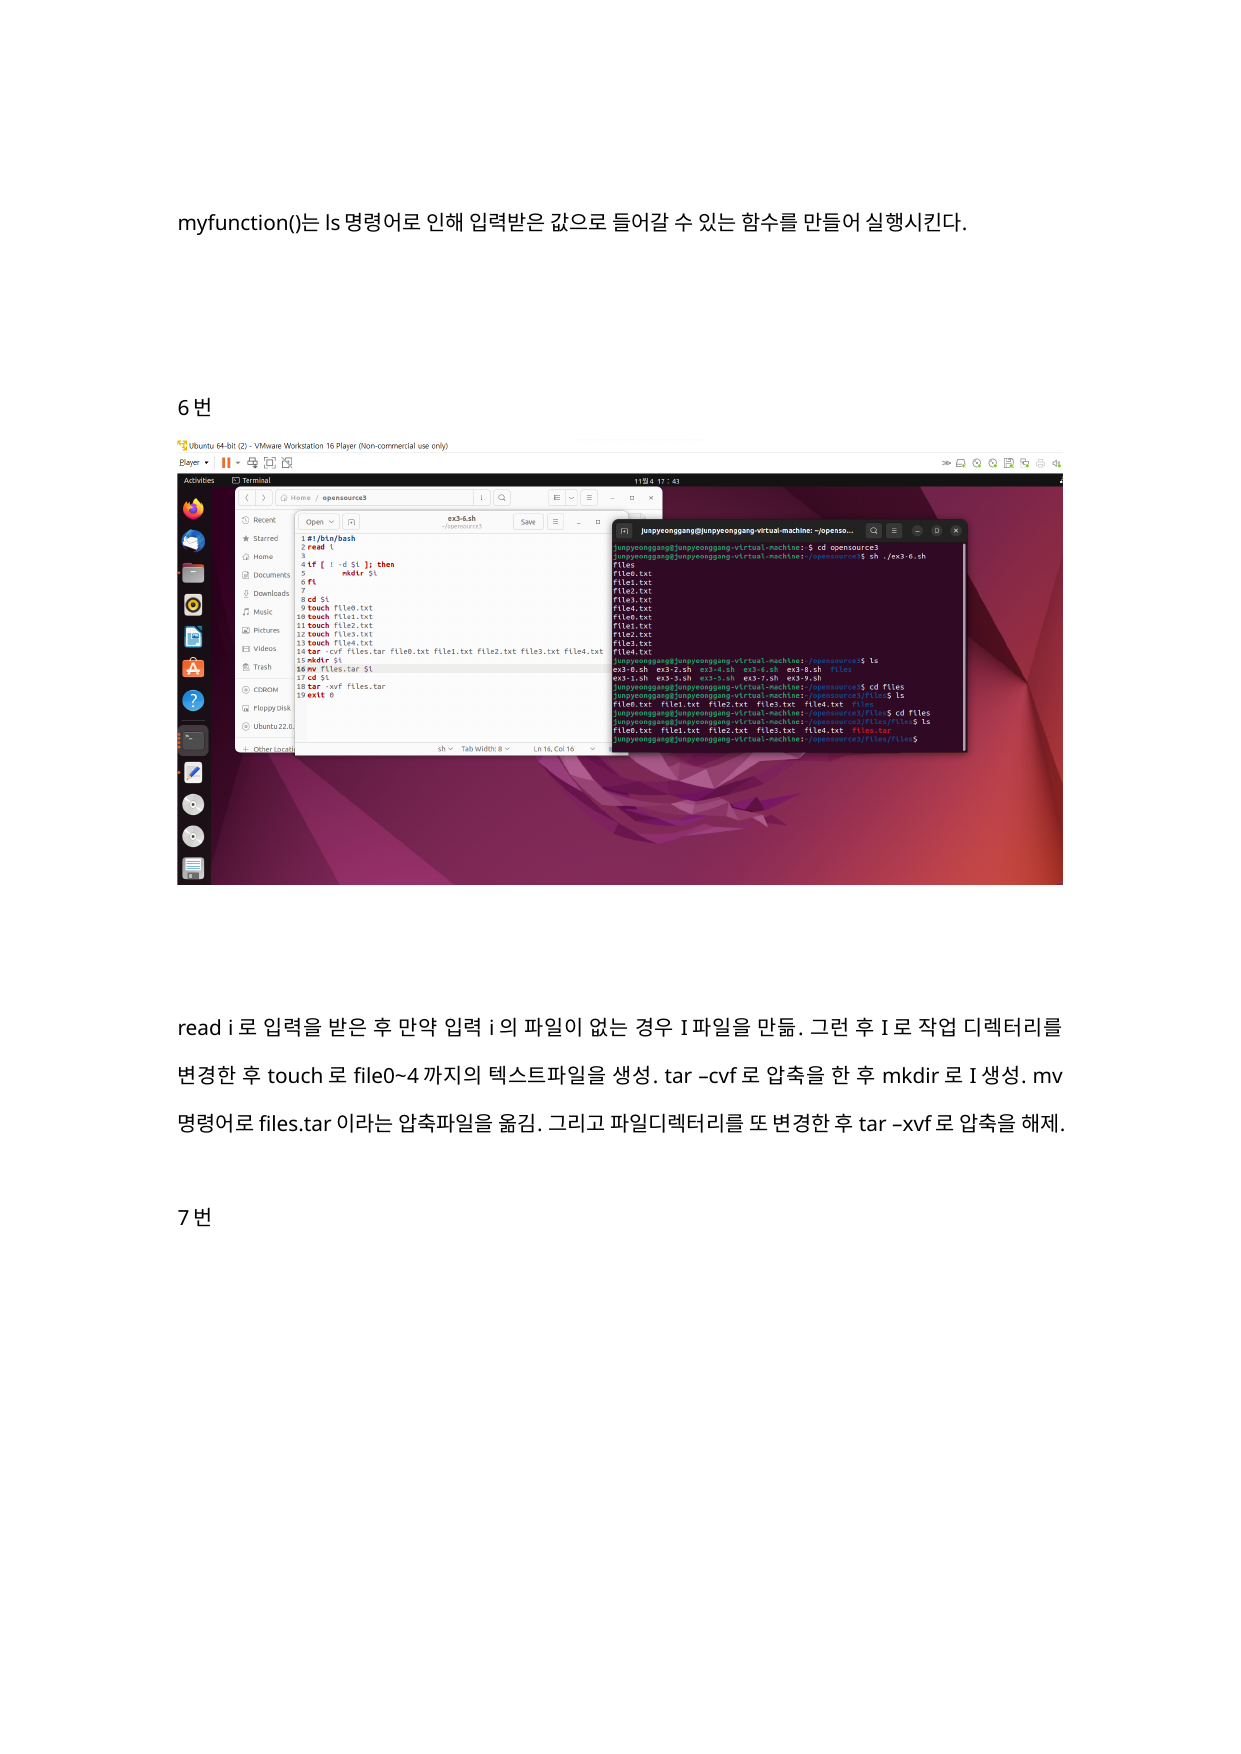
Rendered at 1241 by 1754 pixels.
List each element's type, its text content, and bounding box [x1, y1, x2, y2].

picture [177, 439, 1063, 885]
text 6번 [177, 391, 1063, 422]
text read i로 입력을 받은 후 만약 입력i의 파일이 없는 경우 I파일을 만듦. 그런 후 I로 작업 디렉터리를 변경한 후 touch로 file0~4까지의 텍스트파일을 생성. tar –cvf로 압축을 한 후 mkdir로 I생성. mv명령어로 files.tar이라는 압축파일을 옮김. 그리고 파일디렉터리를 또 변경한 후 tar –xvf로 압축을 해제. [177, 1011, 1063, 1138]
text myfunction()는 ls명령어로 인해 입력받은 값으로 들어갈 수 있는 함수를 만들어 실행시킨다. [177, 207, 1063, 237]
text 7번 [177, 1202, 1063, 1232]
